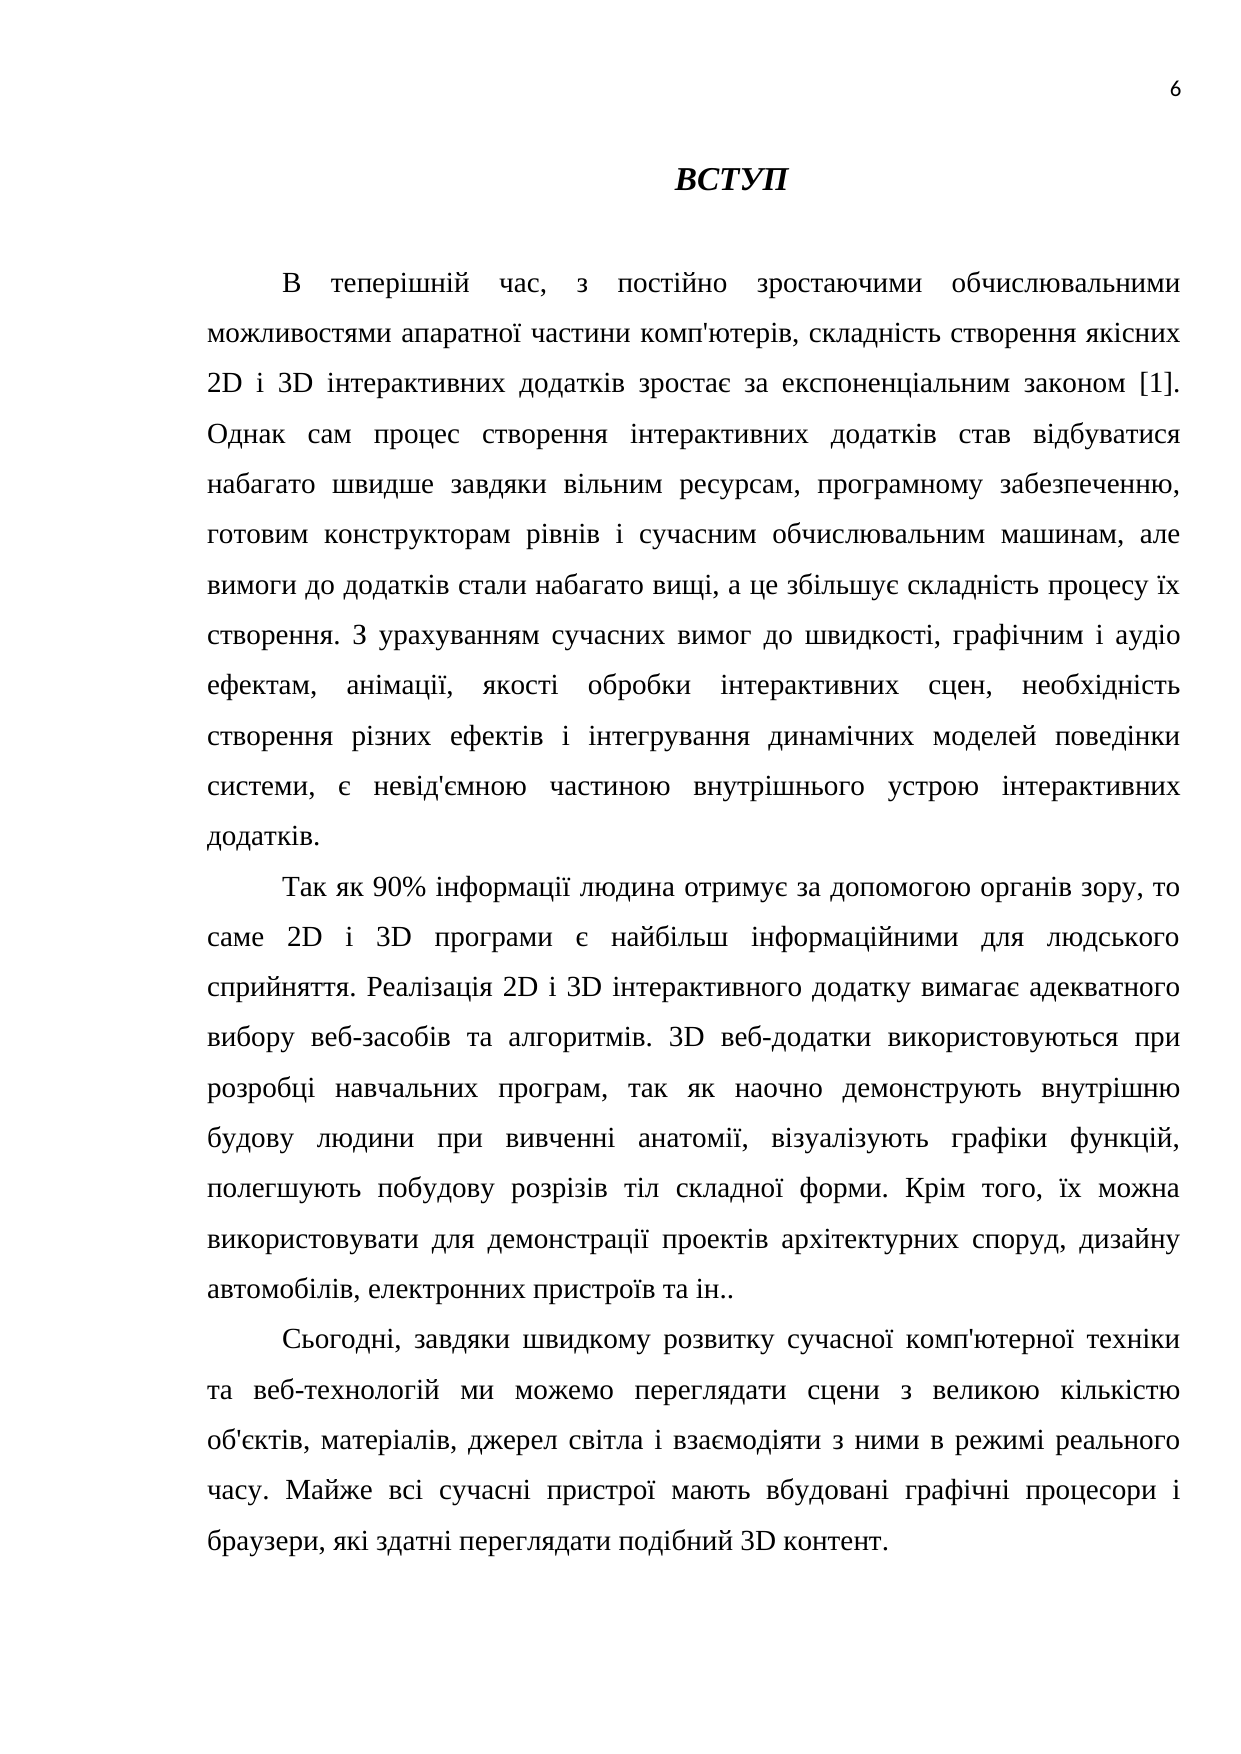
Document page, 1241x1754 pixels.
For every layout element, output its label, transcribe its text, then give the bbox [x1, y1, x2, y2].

text Так як 90% інформації людина отримує за допомогою органів зору, то саме 2D і 3D програми є найбільш інформаційними для людського сприйняття. Реалізація 2D і 3D інтерактивного додатку вимагає адекватного вибору веб-засобів та алгоритмів. 3D веб-додатки використовуються при розробці навчальних програм, так як наочно демонструють внутрішню будову людини при вивченні анатомії, візуалізують графіки функцій, полегшують побудову розрізів тіл складної форми. Крім того, їх можна використовувати для демонстрації проектів архітектурних споруд, дизайну автомобілів, електронних пристроїв та ін.. [207, 869, 1181, 1305]
text Сьогодні, завдяки швидкому розвитку сучасної комп'ютерної техніки та веб-технологій ми можемо переглядати сцени з великою кількістю об'єктів, матеріалів, джерел світла і взаємодіяти з ними в режимі реального часу. Майже всі сучасні пристрої мають вбудовані графічні процесори і браузери, які здатні переглядати подібний 3D контент. [207, 1321, 1181, 1556]
text В теперішній час, з постійно зростаючими обчислювальними можливостями апаратної частини комп'ютерів, складність створення якісних 2D і 3D інтерактивних додатків зростає за експоненціальним законом [1]. Однак сам процес створення інтерактивних додатків став відбуватися набагато швидше завдяки вільним ресурсам, програмному забезпеченню, готовим конструкторам рівнів і сучасним обчислювальним машинам, але вимоги до додатків стали набагато вищі, а це збільшує складність процесу їх створення. З урахуванням сучасних вимог до швидкості, графічним і аудіо ефектам, анімації, якості обробки інтерактивних сцен, необхідність створення різних ефектів і інтегрування динамічних моделей поведінки системи, є невід'ємною частиною внутрішнього устрою інтерактивних додатків. [207, 265, 1181, 852]
text ВСТУП [207, 159, 1181, 197]
